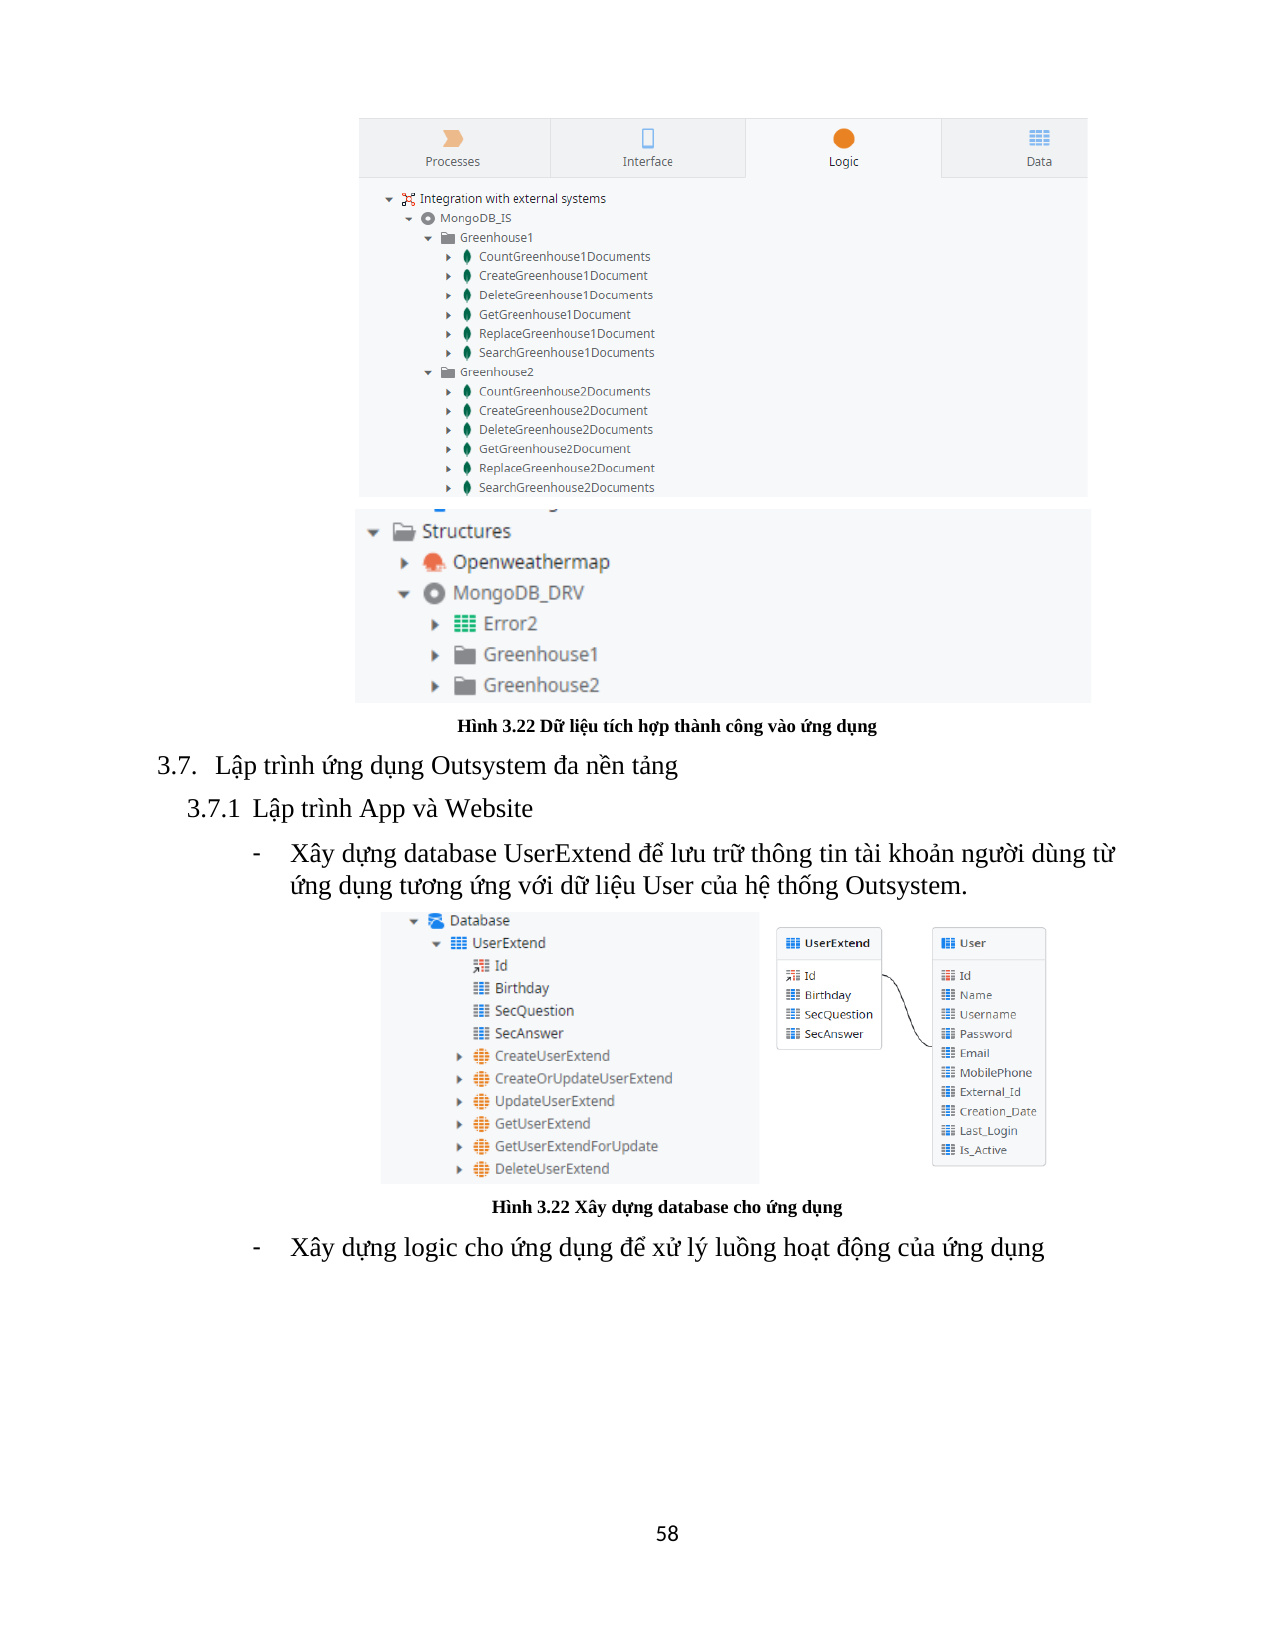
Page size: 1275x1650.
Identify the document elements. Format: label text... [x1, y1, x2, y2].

list Xây dựng logic cho ứng dụng để xử lý luồng hoạt động của ứng dụng [252, 1231, 1157, 1263]
list Xây dựng database UserExtend để lưu trữ thông tin tài khoản người dùng từ ứng dụng tương ứng với dữ liệu User của hệ thống Outsystem. [252, 836, 1157, 900]
text Hình 3.22 Xây dựng database cho ứng dụng [177, 1196, 1157, 1218]
picture [359, 118, 1088, 497]
picture [380, 912, 1067, 1184]
text Hình 3.22 Dữ liệu tích hợp thành công vào ứng dụng [177, 715, 1157, 736]
list Lập trình App và Website [187, 793, 1157, 824]
list Lập trình ứng dụng Outsystem đa nền tảng [177, 749, 1157, 780]
picture [355, 509, 1092, 703]
